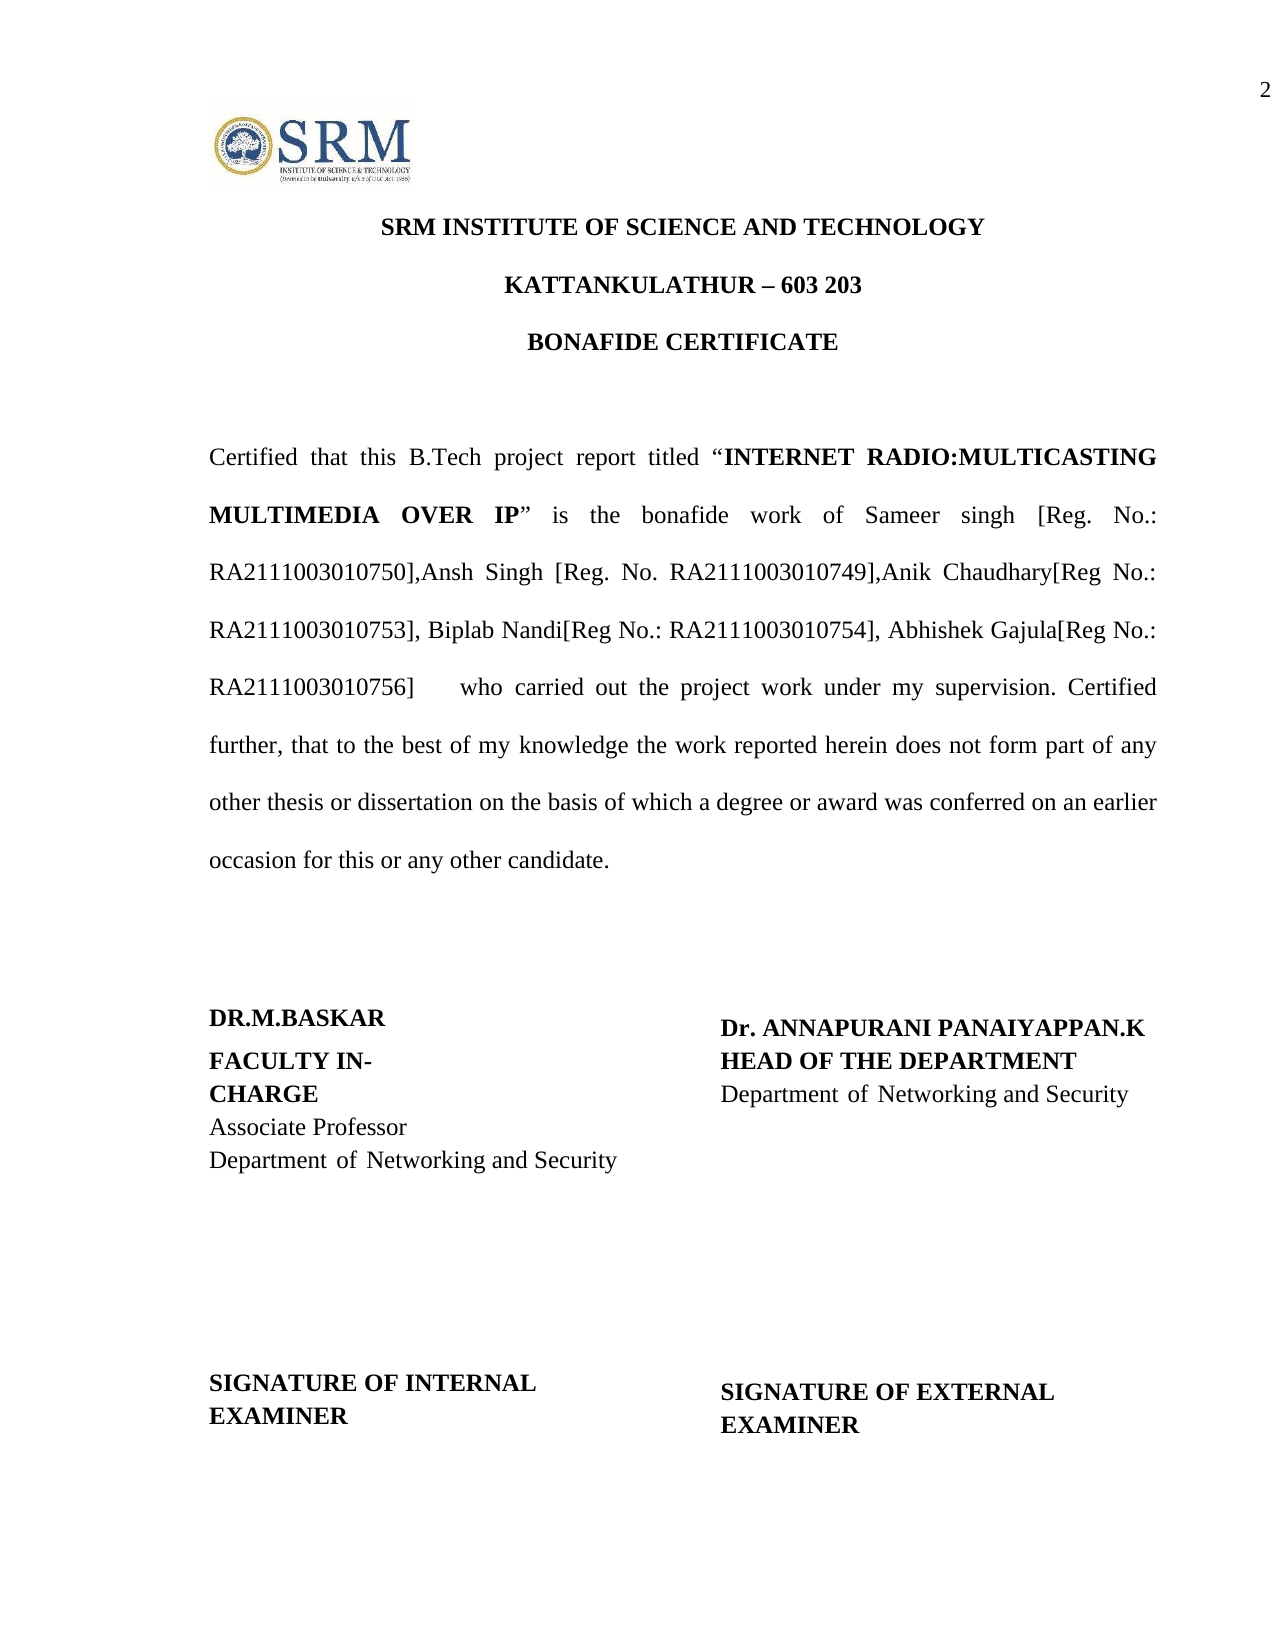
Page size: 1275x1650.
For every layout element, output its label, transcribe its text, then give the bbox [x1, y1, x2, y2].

subtitle FACULTY IN-CHARGE [209, 1046, 422, 1108]
subtitle SIGNATURE OF INTERNAL EXAMINER [209, 1368, 537, 1430]
text Associate Professor [209, 1112, 649, 1141]
subtitle DR.M.BASKAR [209, 1003, 422, 1032]
text Department of Networking and Security [209, 1145, 645, 1174]
text Department of Networking and Security [720, 1079, 1267, 1108]
subtitle SRM INSTITUTE OF SCIENCE AND TECHNOLOGY KATTANKULATHUR – 603 203 [264, 212, 1102, 299]
picture [208, 102, 417, 191]
subtitle Dr. ANNAPURANI PANAIYAPPAN.K [720, 1013, 1271, 1042]
text HEAD OF THE DEPARTMENT [720, 1046, 1271, 1075]
text Certified that this B.Tech project report titled “INTERNET RADIO:MULTICASTING MULTIMEDIA OVER IP” is the bonafide work of Sameer singh [Reg. No.: RA2111003010750],Ansh Singh [Reg. No. RA2111003010749],Anik Chaudhary[Reg No.: RA2111003010753], Biplab Nandi[Reg No.: RA2111003010754], Abhishek Gajula[Reg No.: RA2111003010756] who carried out the project work under my supervision. Certified further, that to the best of my knowledge the work reported herein does not form part of any other thesis or dissertation on the basis of which a degree or award was conferred on an earlier occasion for this or any other candidate. [209, 442, 1157, 874]
text SIGNATURE OF EXTERNAL EXAMINER [720, 1377, 1057, 1439]
text BONAFIDE CERTIFICATE [264, 327, 1102, 356]
